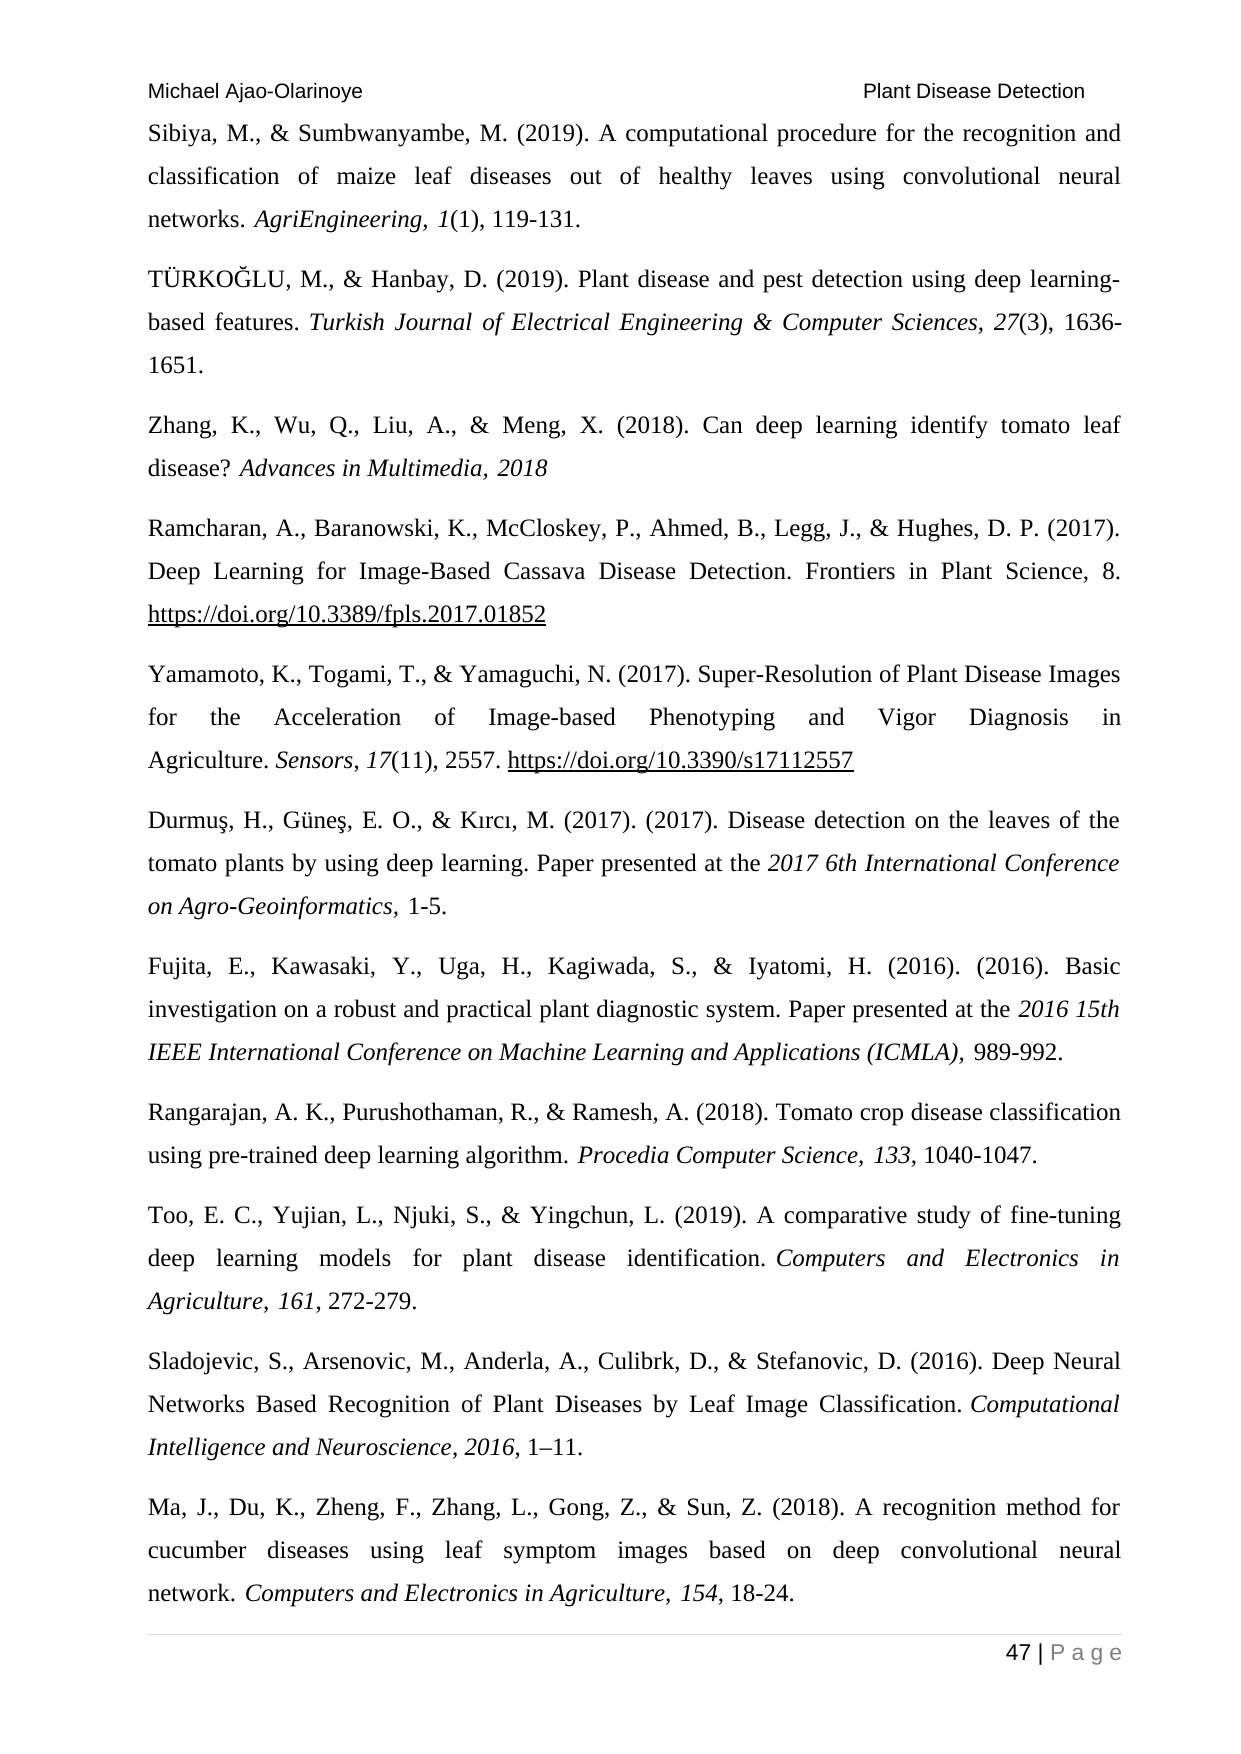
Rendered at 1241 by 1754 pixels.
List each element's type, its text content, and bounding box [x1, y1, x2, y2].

text Yamamoto, K., Togami, T., & Yamaguchi, N. (2017). Super-Resolution of Plant Disease Images for the Acceleration of Image-based Phenotyping and Vigor Diagnosis in Agriculture. Sensors, 17(11), 2557. https://doi.org/10.3390/s17112557 [148, 659, 1122, 774]
text Sibiya, M., & Sumbwanyambe, M. (2019). A computational procedure for the recognition and classification of maize leaf diseases out of healthy leaves using convolutional neural networks. AgriEngineering, 1(1), 119-131. [148, 118, 1122, 233]
text Too, E. C., Yujian, L., Njuki, S., & Yingchun, L. (2019). A comparative study of fine-tuning deep learning models for plant disease identification. Computers and Electronics in Agriculture, 161, 272-279. [148, 1200, 1122, 1315]
text Rangarajan, A. K., Purushothaman, R., & Ramesh, A. (2018). Tomato crop disease classification using pre-trained deep learning algorithm. Procedia Computer Science, 133, 1040-1047. [148, 1097, 1122, 1169]
text Ramcharan, A., Baranowski, K., McCloskey, P., Ahmed, B., Legg, J., & Hughes, D. P. (2017). Deep Learning for Image-Based Cassava Disease Detection. Frontiers in Plant Science, 8. https://doi.org/10.3389/fpls.2017.01852 [148, 513, 1122, 628]
text Durmuş, H., Güneş, E. O., & Kırcı, M. (2017). (2017). Disease detection on the leaves of the tomato plants by using deep learning. Paper presented at the 2017 6th International Conference on Agro-Geoinformatics, 1-5. [148, 805, 1122, 920]
text Zhang, K., Wu, Q., Liu, A., & Meng, X. (2018). Can deep learning identify tomato leaf disease? Advances in Multimedia, 2018 [148, 410, 1122, 482]
text Sladojevic, S., Arsenovic, M., Anderla, A., Culibrk, D., & Stefanovic, D. (2016). Deep Neural Networks Based Recognition of Plant Diseases by Leaf Image Classification. Computational Intelligence and Neuroscience, 2016, 1–11. [148, 1346, 1122, 1461]
text Ma, J., Du, K., Zheng, F., Zhang, L., Gong, Z., & Sun, Z. (2018). A recognition method for cucumber diseases using leaf symptom images based on deep convolutional neural network. Computers and Electronics in Agriculture, 154, 18-24. [148, 1492, 1122, 1607]
text Fujita, E., Kawasaki, Y., Uga, H., Kagiwada, S., & Iyatomi, H. (2016). (2016). Basic investigation on a robust and practical plant diagnostic system. Paper presented at the 2016 15th IEEE International Conference on Machine Learning and Applications (ICMLA), 989-992. [148, 951, 1122, 1066]
text TÜRKOĞLU, M., & Hanbay, D. (2019). Plant disease and pest detection using deep learning-based features. Turkish Journal of Electrical Engineering & Computer Sciences, 27(3), 1636-1651. [148, 264, 1122, 379]
